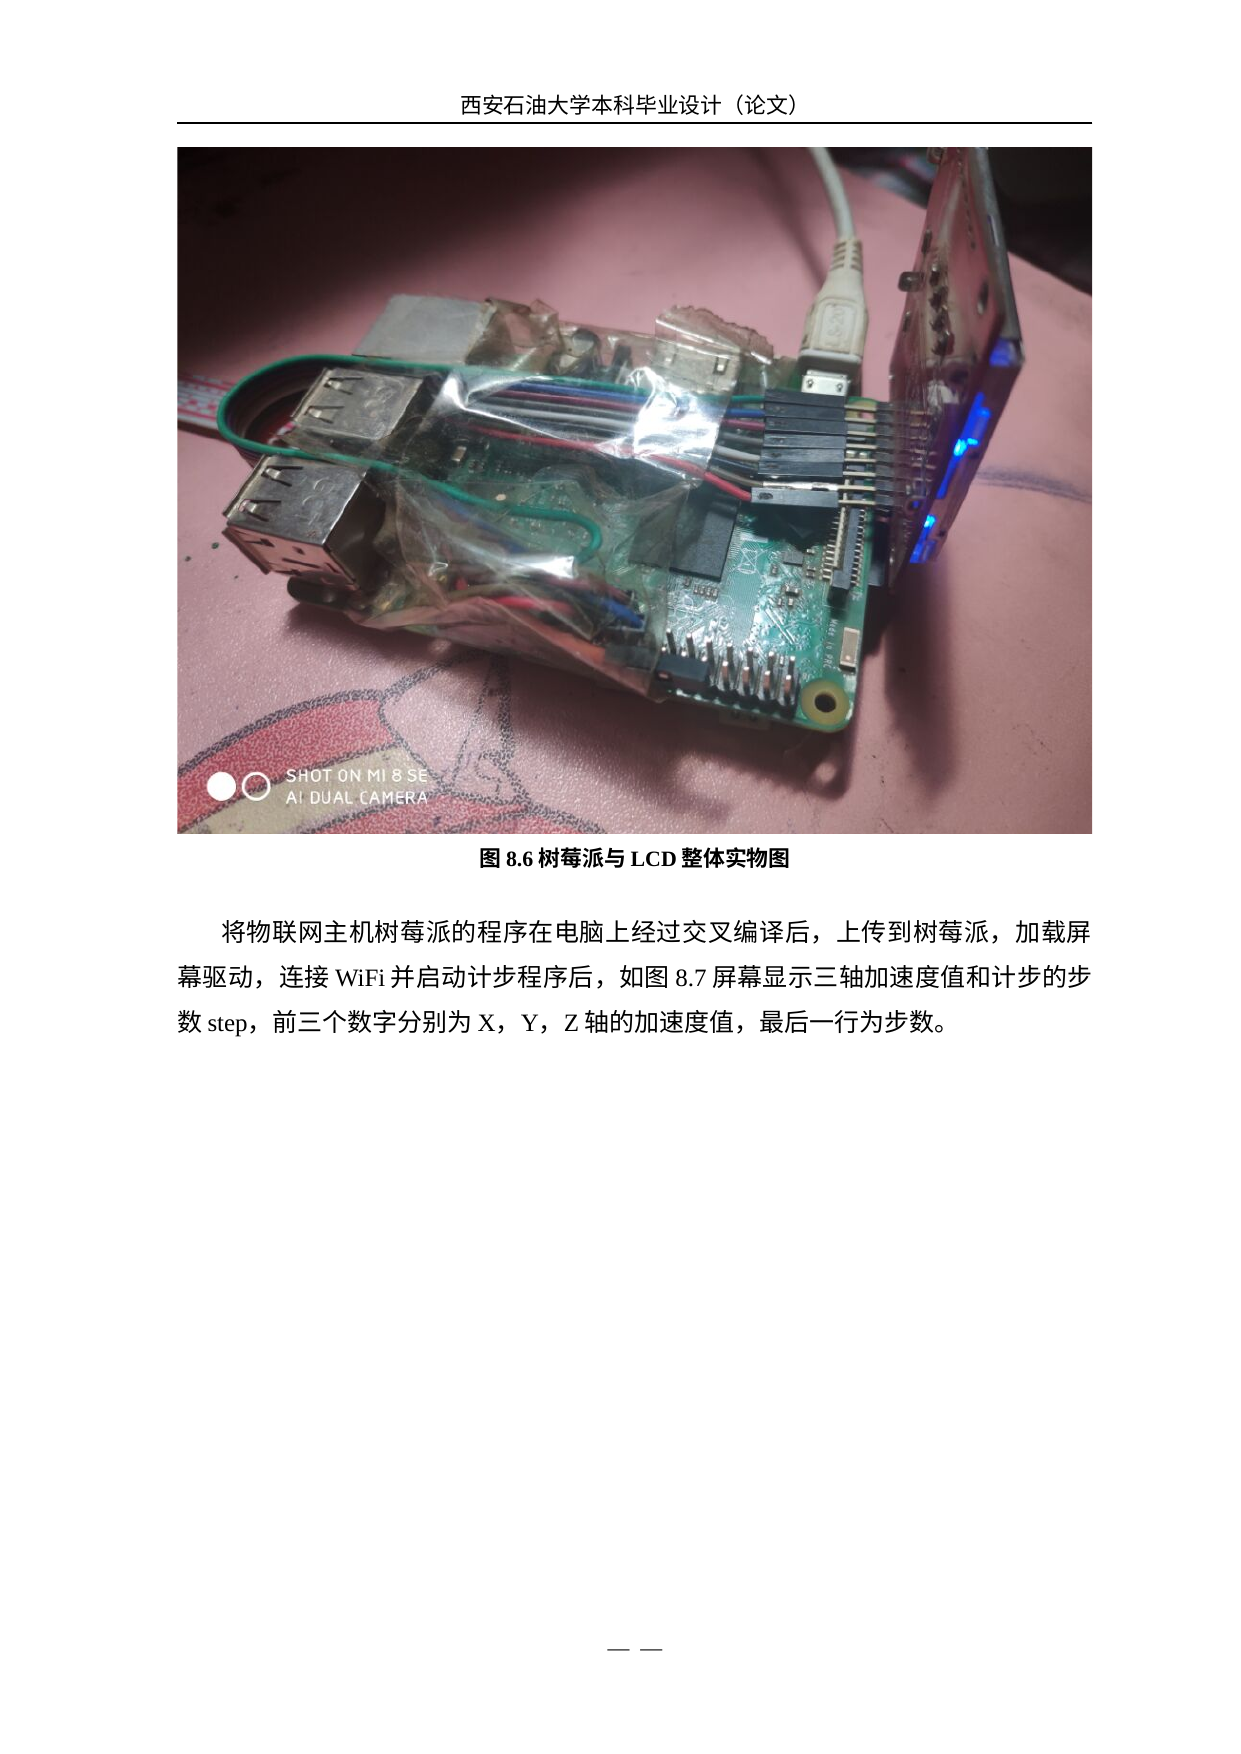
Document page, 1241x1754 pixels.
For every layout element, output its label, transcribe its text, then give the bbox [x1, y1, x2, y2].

picture [177, 147, 1093, 834]
text 将物联网主机树莓派的程序在电脑上经过交叉编译后，上传到树莓派，加载屏幕驱动，连接WiFi并启动计步程序后，如图8.7屏幕显示三轴加速度值和计步的步数step，前三个数字分别为X，Y，Z轴的加速度值，最后一行为步数。 [177, 912, 1092, 1039]
text 图8.6 树莓派与LCD整体实物图 [177, 841, 1092, 873]
